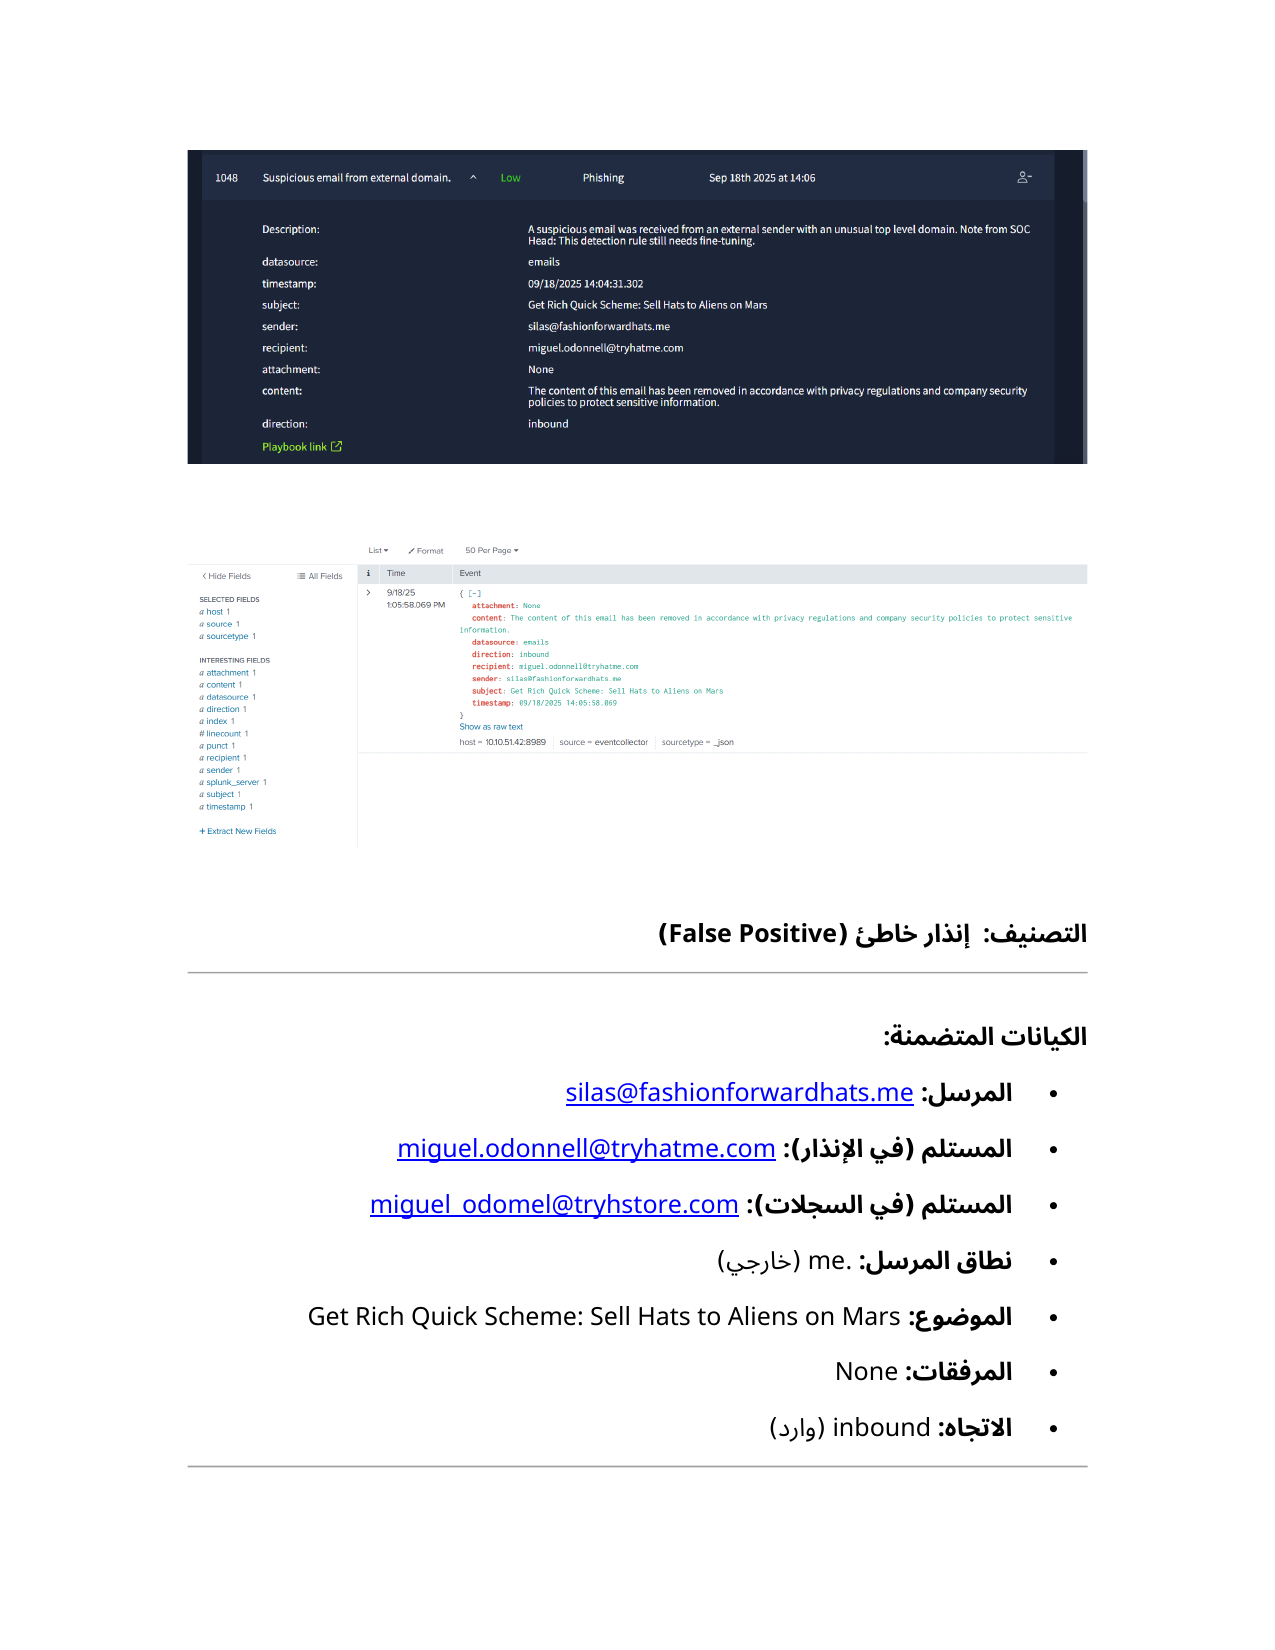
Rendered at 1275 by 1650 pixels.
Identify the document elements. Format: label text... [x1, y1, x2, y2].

list نطاق المرسل: .me (خارجي) [187, 1242, 1050, 1276]
list المرفقات: None [187, 1354, 1050, 1388]
list الموضوع: Get Rich Quick Scheme: Sell Hats to Aliens on Mars [187, 1298, 1050, 1332]
list المستلم (في السجلات): miguel_odomel@tryhstore.com [187, 1187, 1050, 1221]
list المستلم (في الإنذار): miguel.odonnell@tryhatme.com [187, 1131, 1050, 1165]
text الكيانات المتضمنة: [187, 1019, 1087, 1053]
picture [187, 533, 1088, 847]
list المرسل: silas@fashionforwardhats.me [187, 1075, 1050, 1109]
picture [187, 150, 1088, 464]
list الاتجاه: inbound (وارد) [187, 1410, 1050, 1444]
text التصنيف: إنذار خاطئ (False Positive) [187, 916, 1087, 950]
